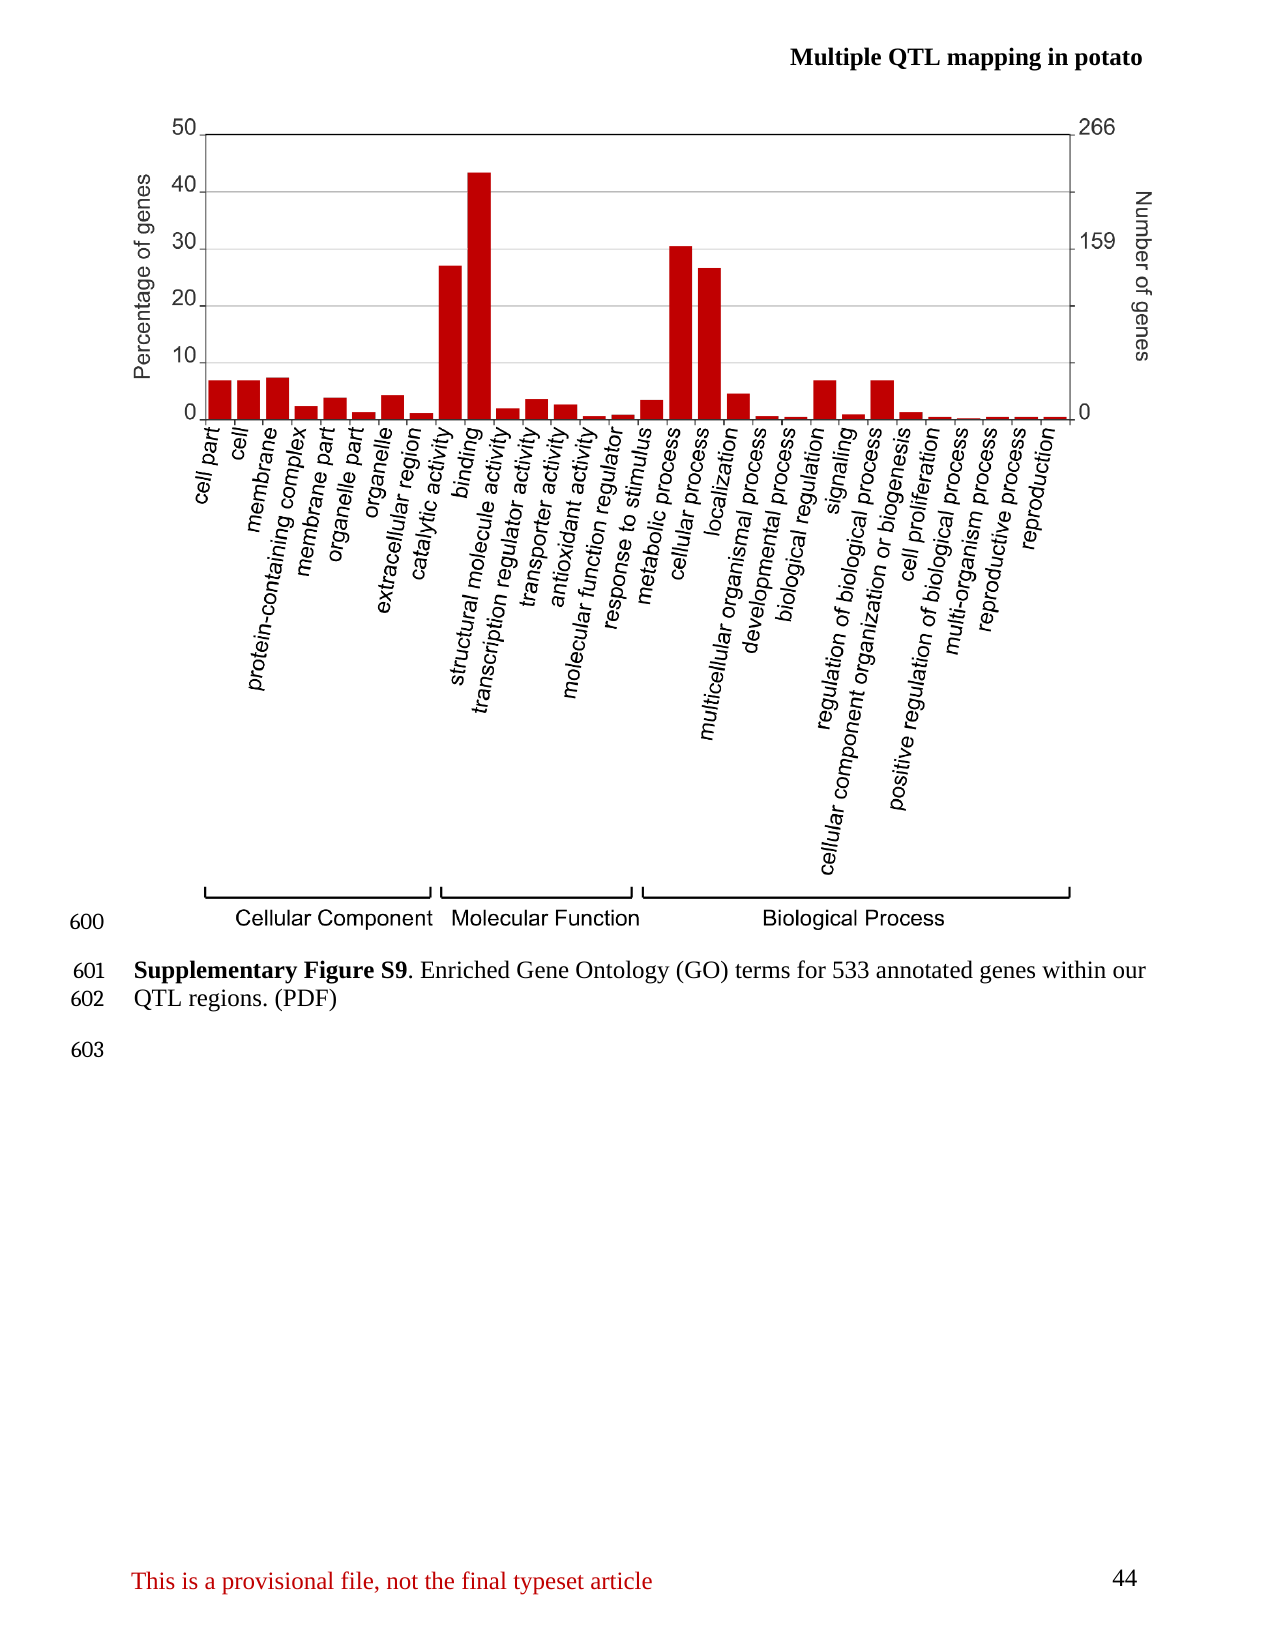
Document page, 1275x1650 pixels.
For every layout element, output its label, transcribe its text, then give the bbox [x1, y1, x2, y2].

text Supplementary Figure S9. Enriched Gene Ontology (GO) terms for 533 annotated genes within our QTL regions. (PDF) [133, 955, 1152, 1012]
picture [133, 118, 1152, 930]
